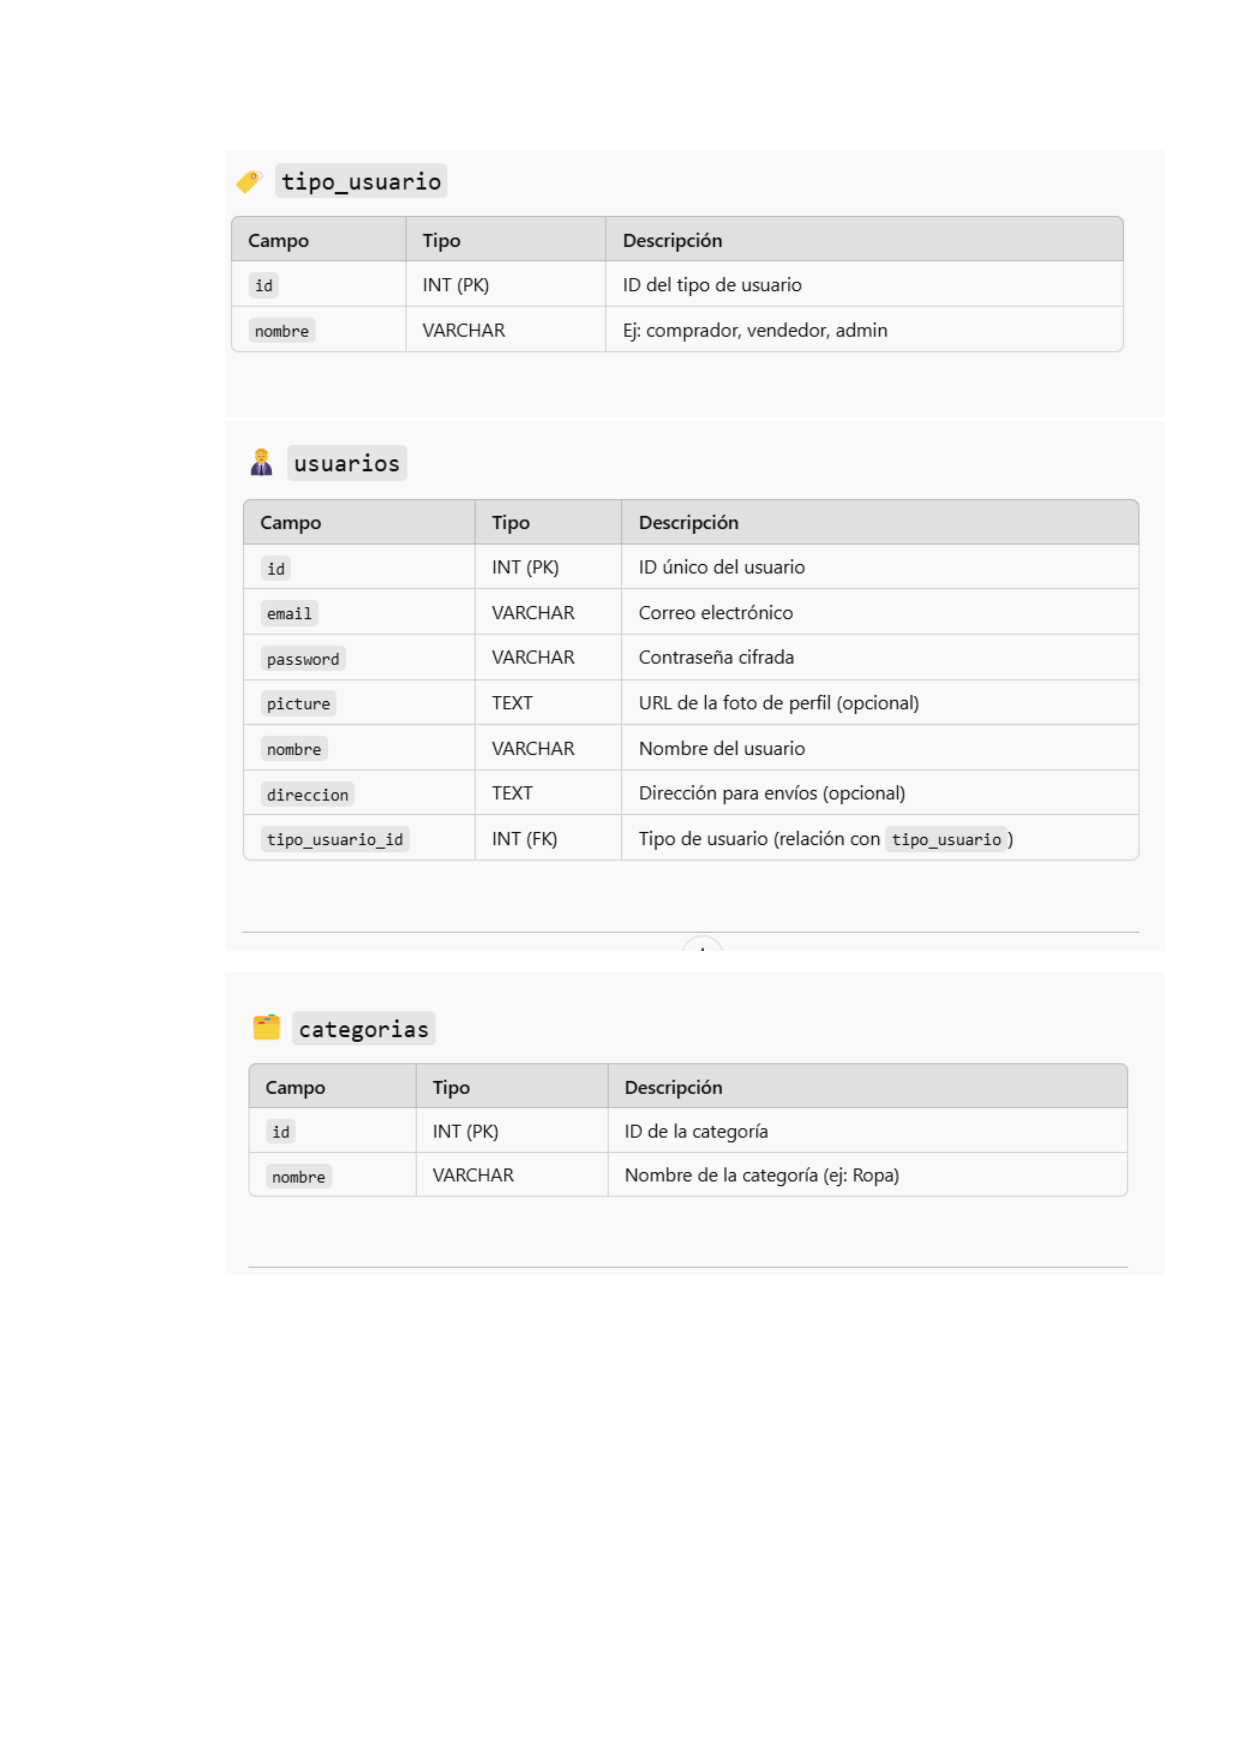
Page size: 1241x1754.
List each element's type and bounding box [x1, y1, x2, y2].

picture [225, 972, 1166, 1275]
picture [225, 150, 1166, 417]
picture [225, 421, 1166, 951]
